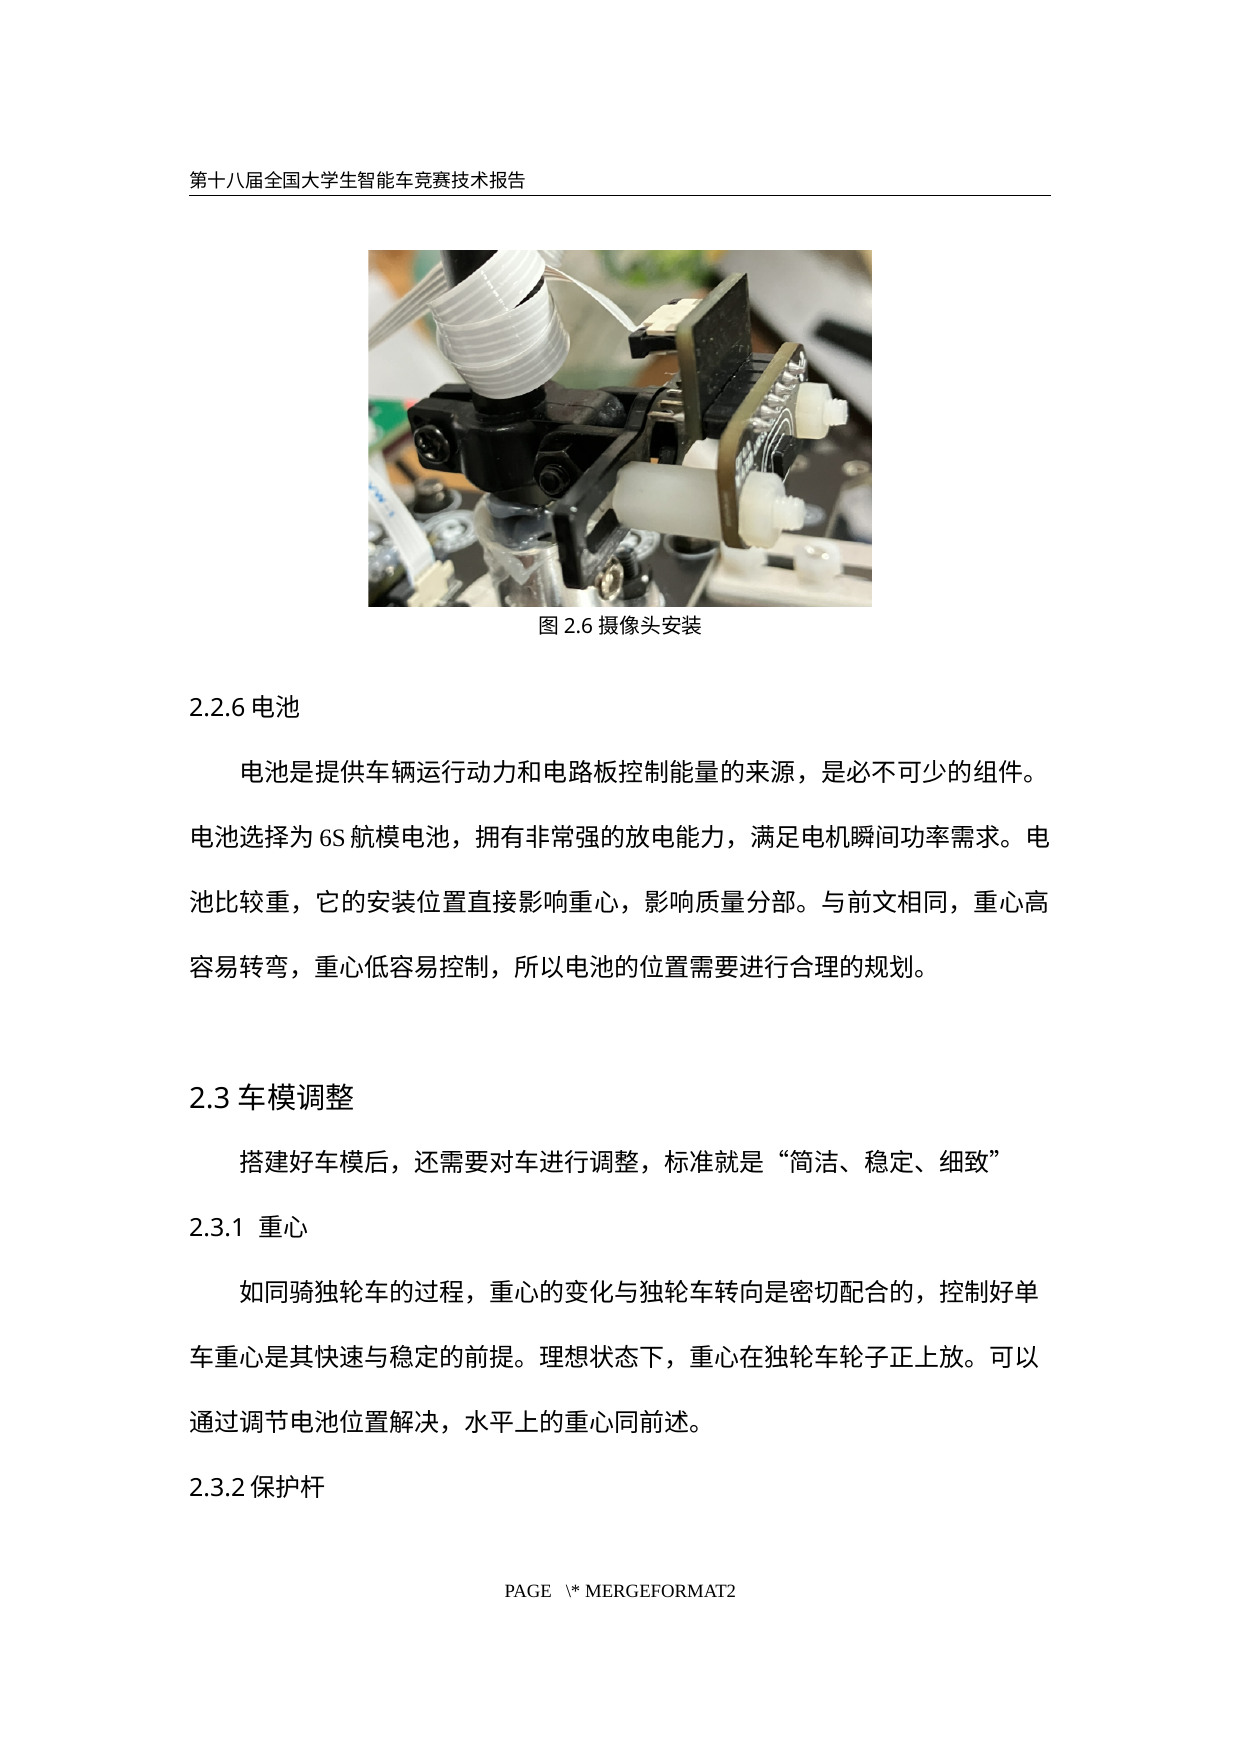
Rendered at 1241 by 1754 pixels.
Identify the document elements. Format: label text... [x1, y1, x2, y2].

text 2.3.1 重心 [189, 1193, 1051, 1258]
picture [368, 250, 872, 607]
text 2.3.2保护杆 [189, 1453, 1051, 1518]
text 2.3 车模调整 [189, 1063, 1051, 1128]
text 电池是提供车辆运行动力和电路板控制能量的来源，是必不可少的组件。电池选择为6S航模电池，拥有非常强的放电能力，满足电机瞬间功率需求。电池比较重，它的安装位置直接影响重心，影响质量分部。与前文相同，重心高容易转弯，重心低容易控制，所以电池的位置需要进行合理的规划。 [189, 738, 1051, 998]
text 搭建好车模后，还需要对车进行调整，标准就是“简洁、稳定、细致” [189, 1128, 1051, 1193]
text 2.2.6电池 [189, 673, 1051, 738]
text 如同骑独轮车的过程，重心的变化与独轮车转向是密切配合的，控制好单车重心是其快速与稳定的前提。理想状态下，重心在独轮车轮子正上放。可以通过调节电池位置解决，水平上的重心同前述。 [189, 1258, 1051, 1453]
text 图 2.6 摄像头安装 [189, 608, 1051, 641]
